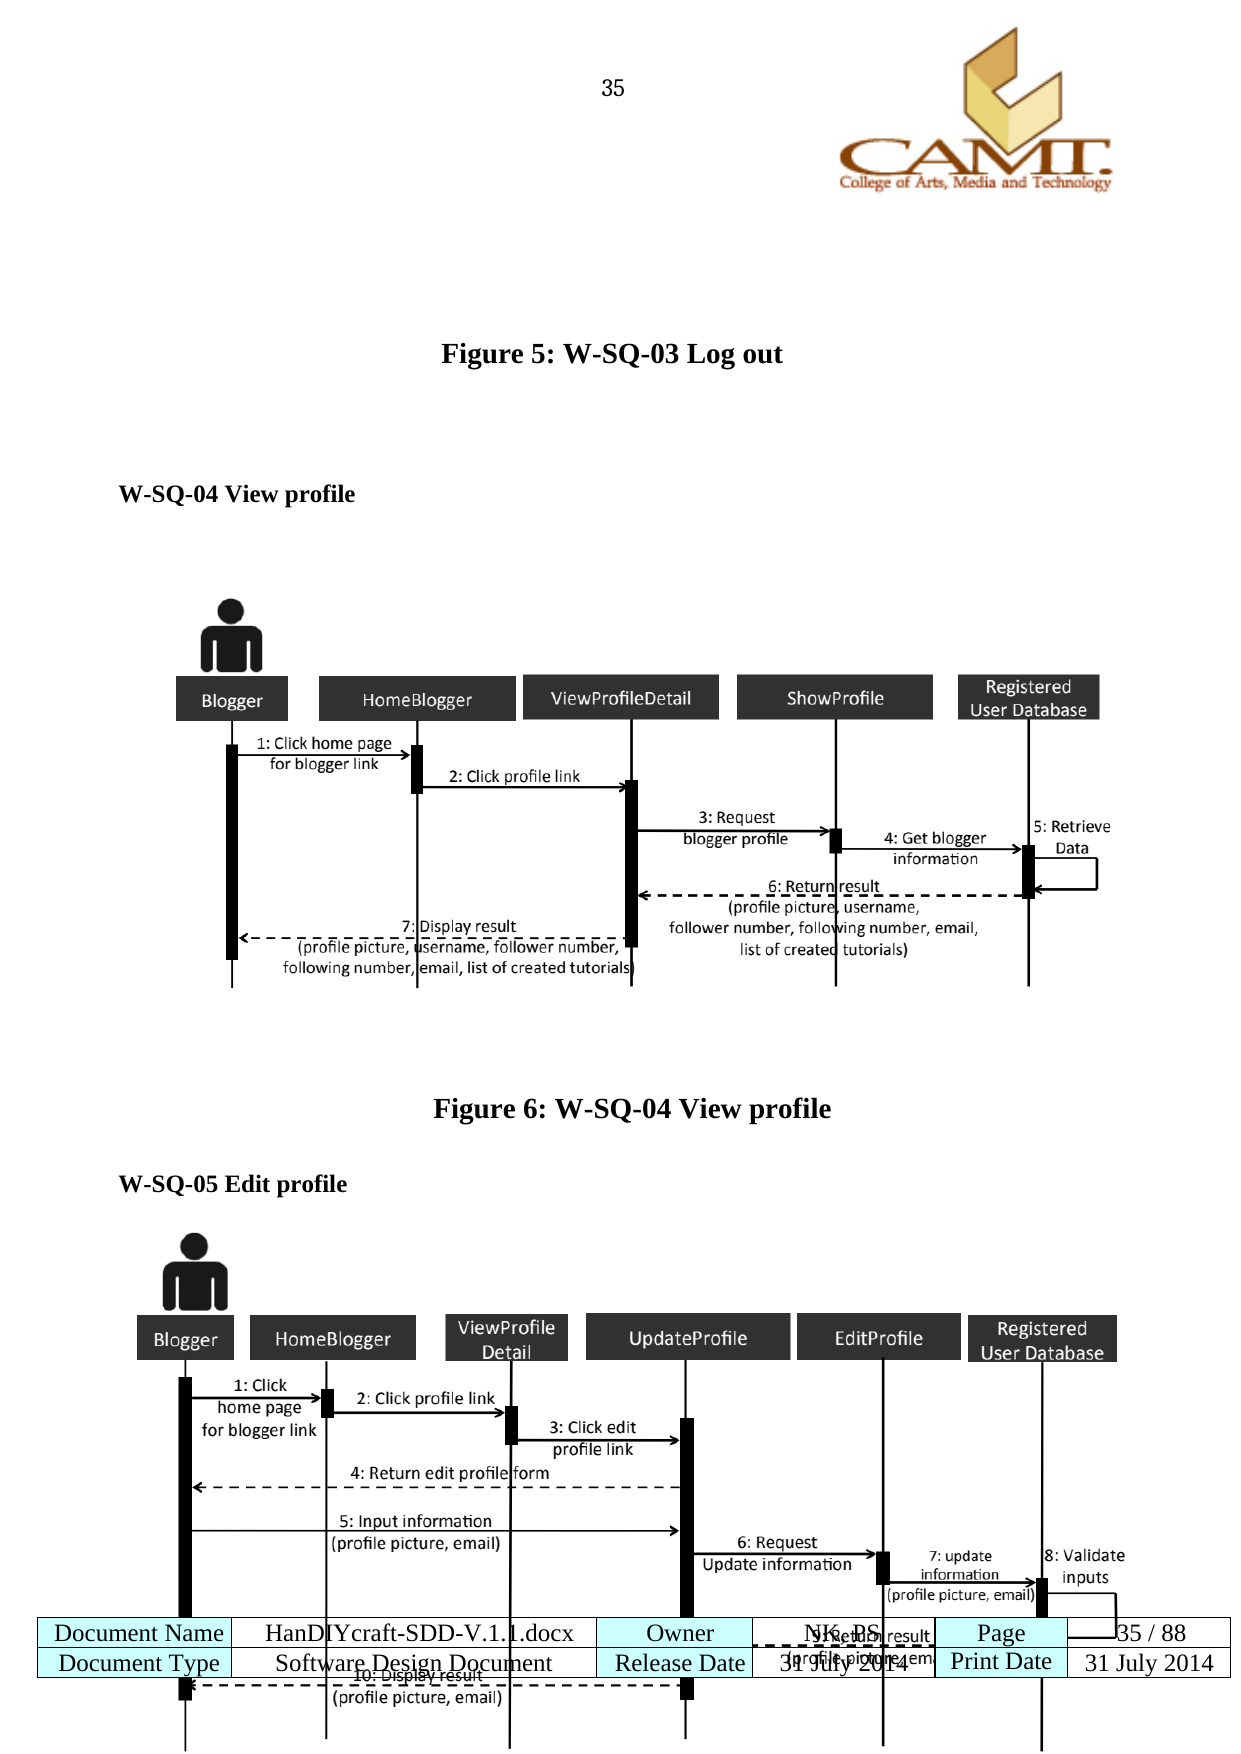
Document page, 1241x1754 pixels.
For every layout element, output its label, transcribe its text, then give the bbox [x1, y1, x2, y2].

picture [755, 18, 1221, 207]
text W-SQ-04 View profile [118, 479, 1108, 508]
text W-SQ-05 Edit profile [118, 1169, 1108, 1198]
